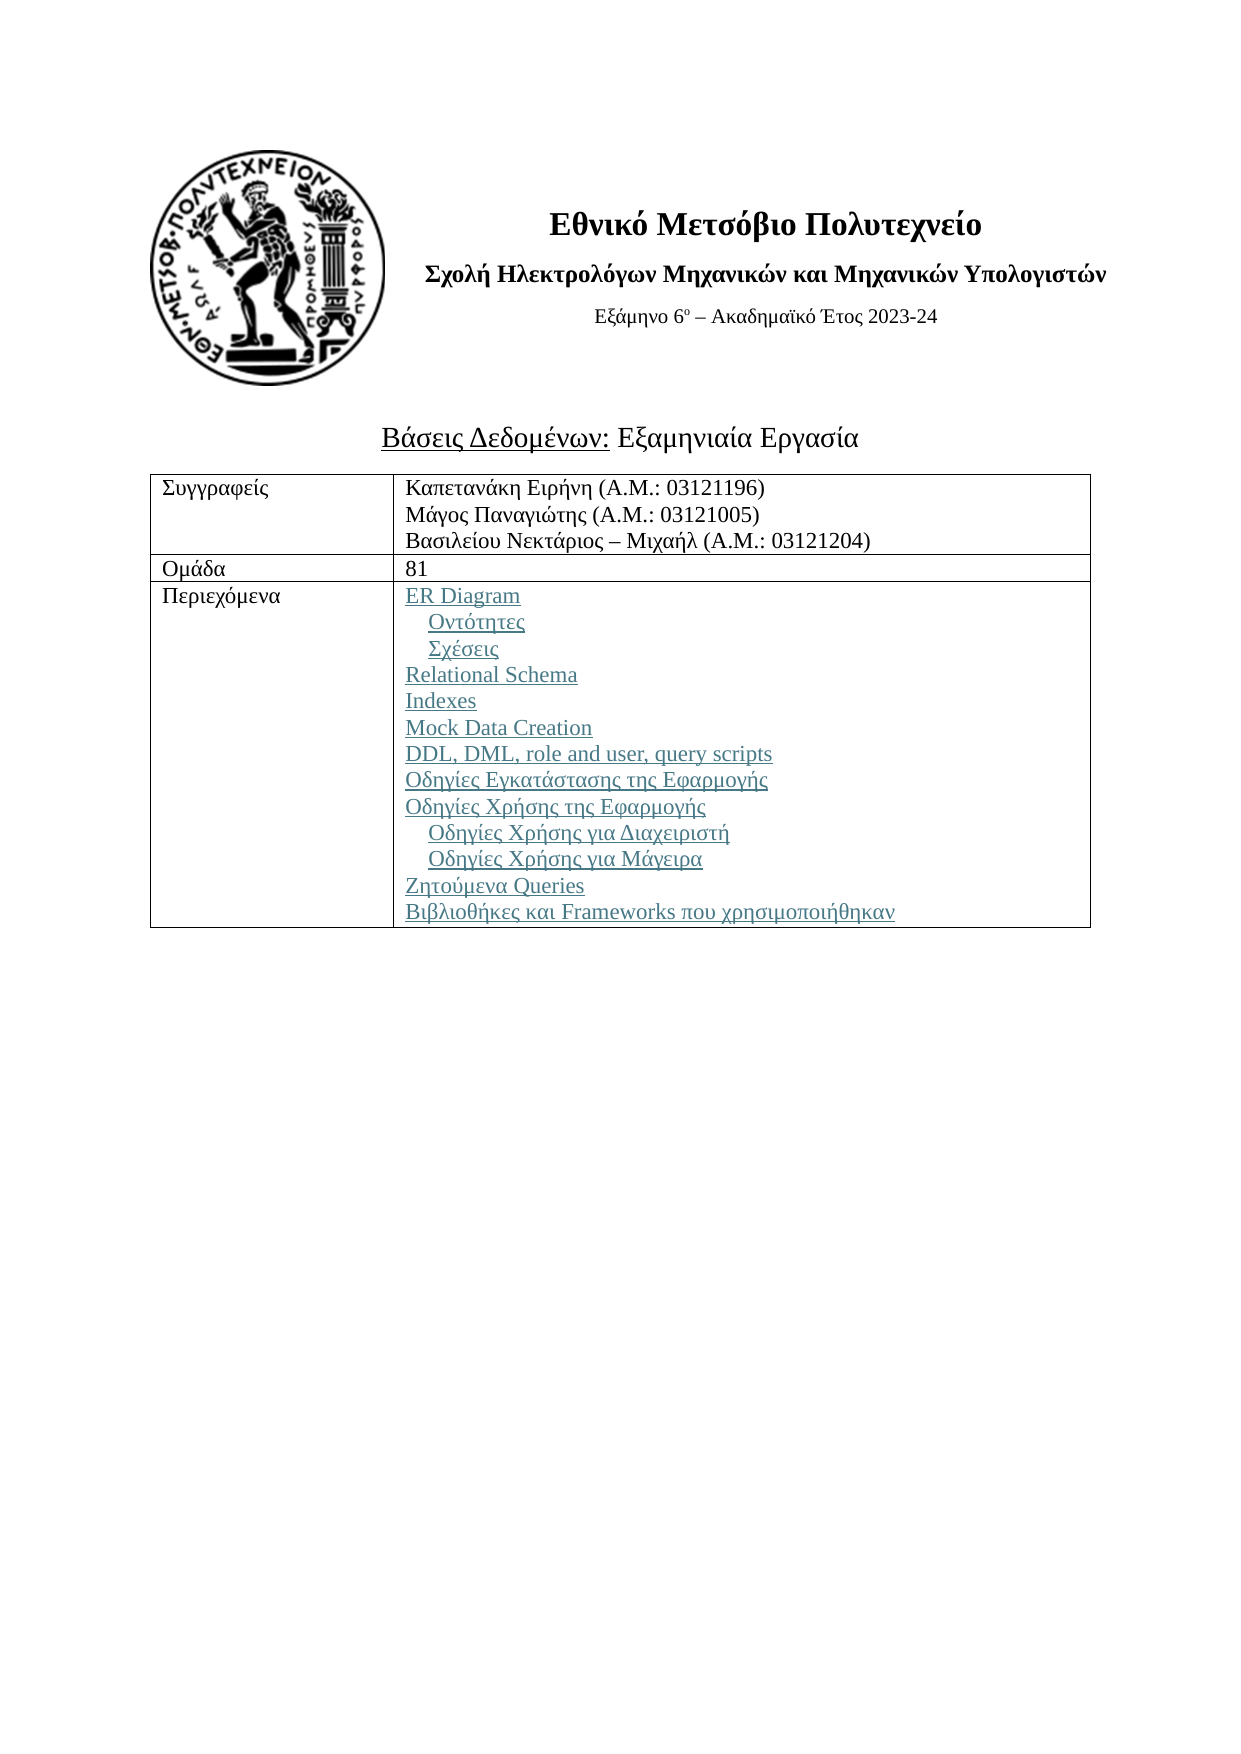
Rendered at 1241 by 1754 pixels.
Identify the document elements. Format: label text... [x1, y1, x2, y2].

table_header Καπετανάκη Ειρήνη (Α.Μ.: 03121196) Μάγος Παναγιώτης (Α.Μ.: 03121005) Βασιλείου Νεκτάριος – Μιχαήλ (Α.Μ.: 03121204) [394, 475, 1090, 553]
table_header Συγγραφείς [151, 475, 393, 553]
table_cell Περιεχόμενα [151, 582, 393, 927]
picture [150, 150, 385, 386]
table_cell ER Diagram Οντότητες Σχέσεις Relational Schema Indexes Mock Data Creation DDL, DML, role and user, query scripts Οδηγίες Εγκατάστασης της Εφαρμογής Οδηγίες Χρήσης της Εφαρμογής Οδηγίες Χρήσης για Διαχειριστή Οδηγίες Χρήσης για Μάγειρα Ζητούμενα Queries Βιβλιοθήκες και Frameworks που χρησιμοποιήθηκαν [394, 582, 1090, 927]
text Βάσεις Δεδομένων: Εξαμηνιαία Εργασία [150, 421, 1090, 454]
table_cell 81 [394, 555, 1090, 581]
table_cell Ομάδα [151, 555, 393, 581]
